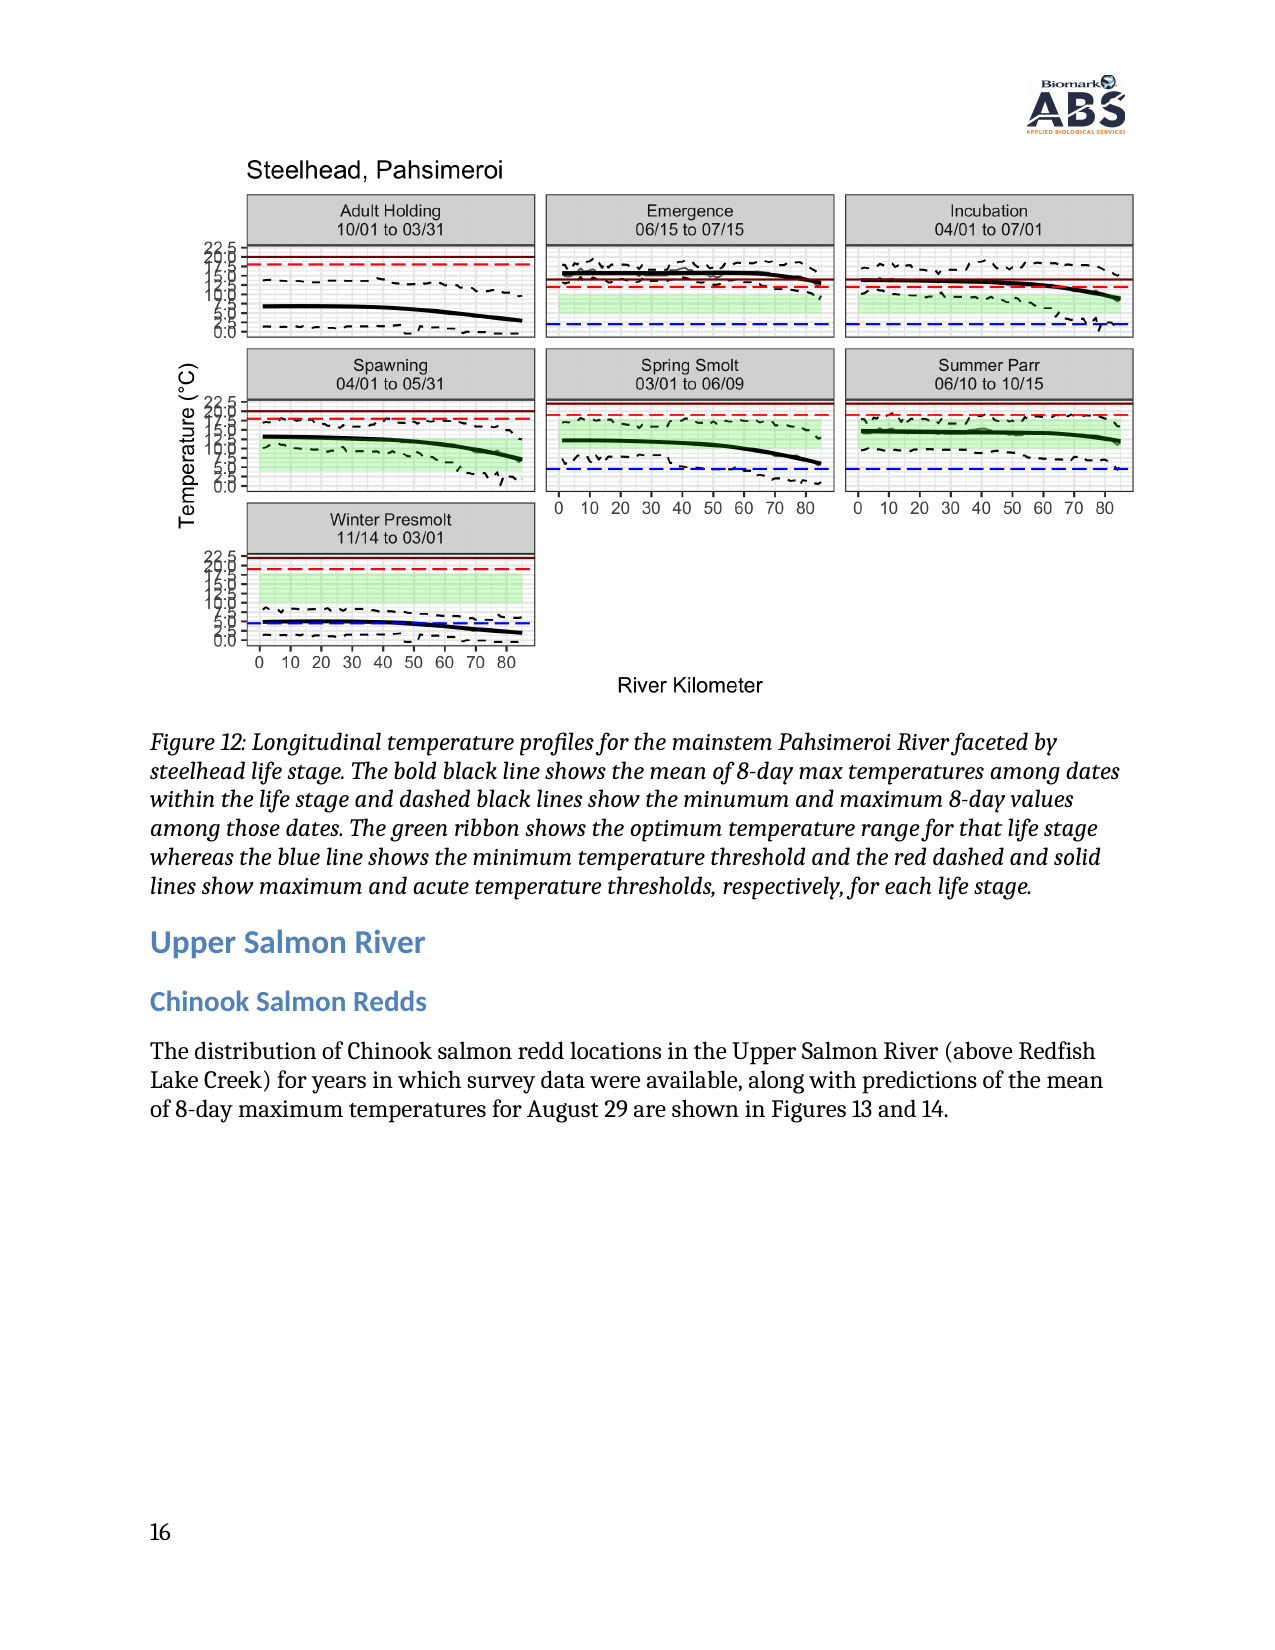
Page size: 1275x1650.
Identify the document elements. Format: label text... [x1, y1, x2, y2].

text Figure 12: Longitudinal temperature profiles for the mainstem Pahsimeroi River faceted by steelhead life stage. The bold black line shows the mean of 8-day max temperatures among dates within the life stage and dashed black lines show the minumum and maximum 8-day values among those dates. The green ribbon shows the optimum temperature range for that life stage whereas the blue line shows the minimum temperature threshold and the red dashed and solid lines show maximum and acute temperature thresholds, respectively, for each life stage. [150, 728, 1125, 900]
picture [1026, 75, 1125, 134]
subtitle Upper Salmon River [150, 921, 1125, 962]
subtitle Chinook Salmon Redds [150, 983, 1125, 1018]
text The distribution of Chinook salmon redd locations in the Upper Salmon River (above Redfish Lake Creek) for years in which survey data were available, along with predictions of the mean of 8-day maximum temperatures for August 29 are shown in Figures 13 and 14. [150, 1037, 1125, 1123]
picture [168, 150, 1144, 707]
